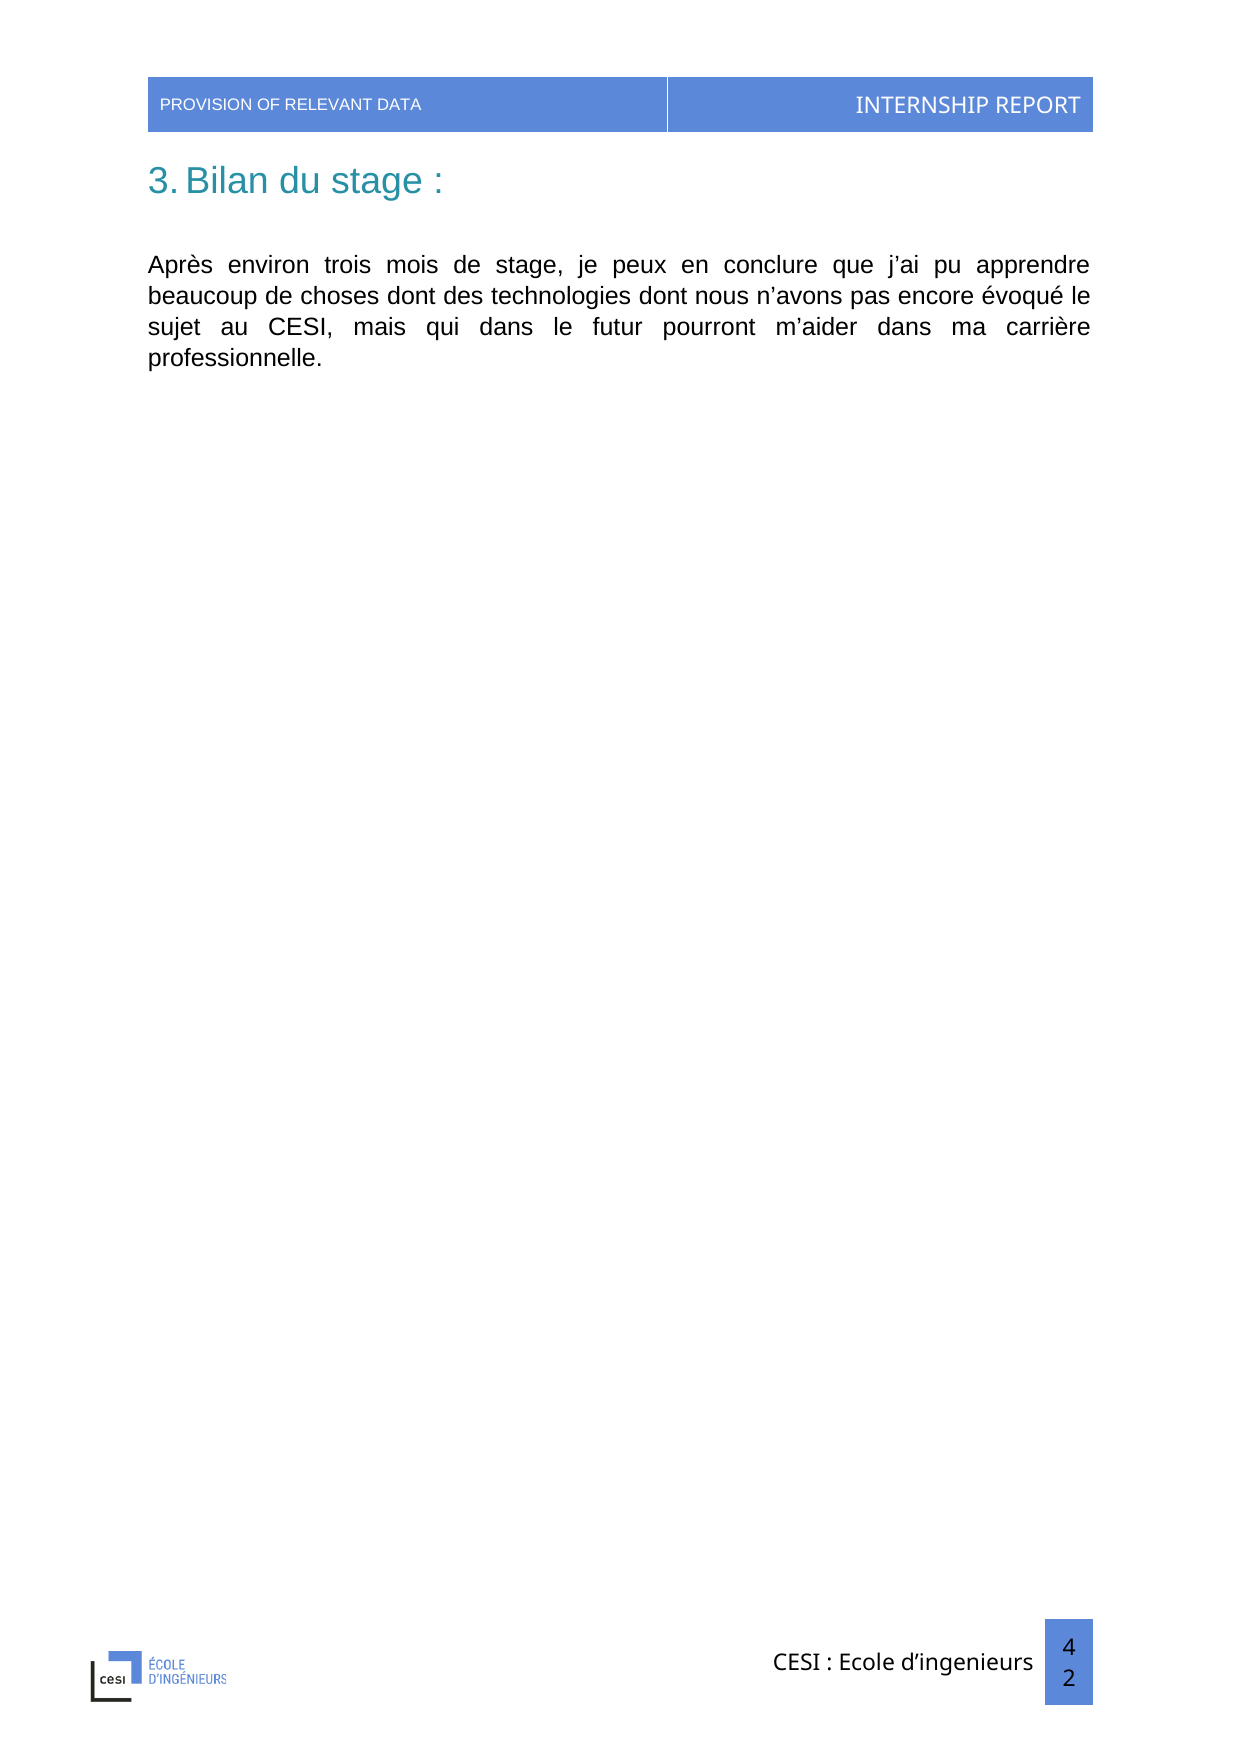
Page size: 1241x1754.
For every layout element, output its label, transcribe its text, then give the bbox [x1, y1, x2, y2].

text Après environ trois mois de stage, je peux en conclure que j’ai pu apprendre beaucoup de choses dont des technologies dont nous n’avons pas encore évoqué le sujet au CESI, mais qui dans le futur pourront m’aider dans ma carrière professionnelle. [148, 250, 1093, 372]
subtitle Bilan du stage : [148, 158, 1093, 201]
picture [90, 1651, 227, 1702]
